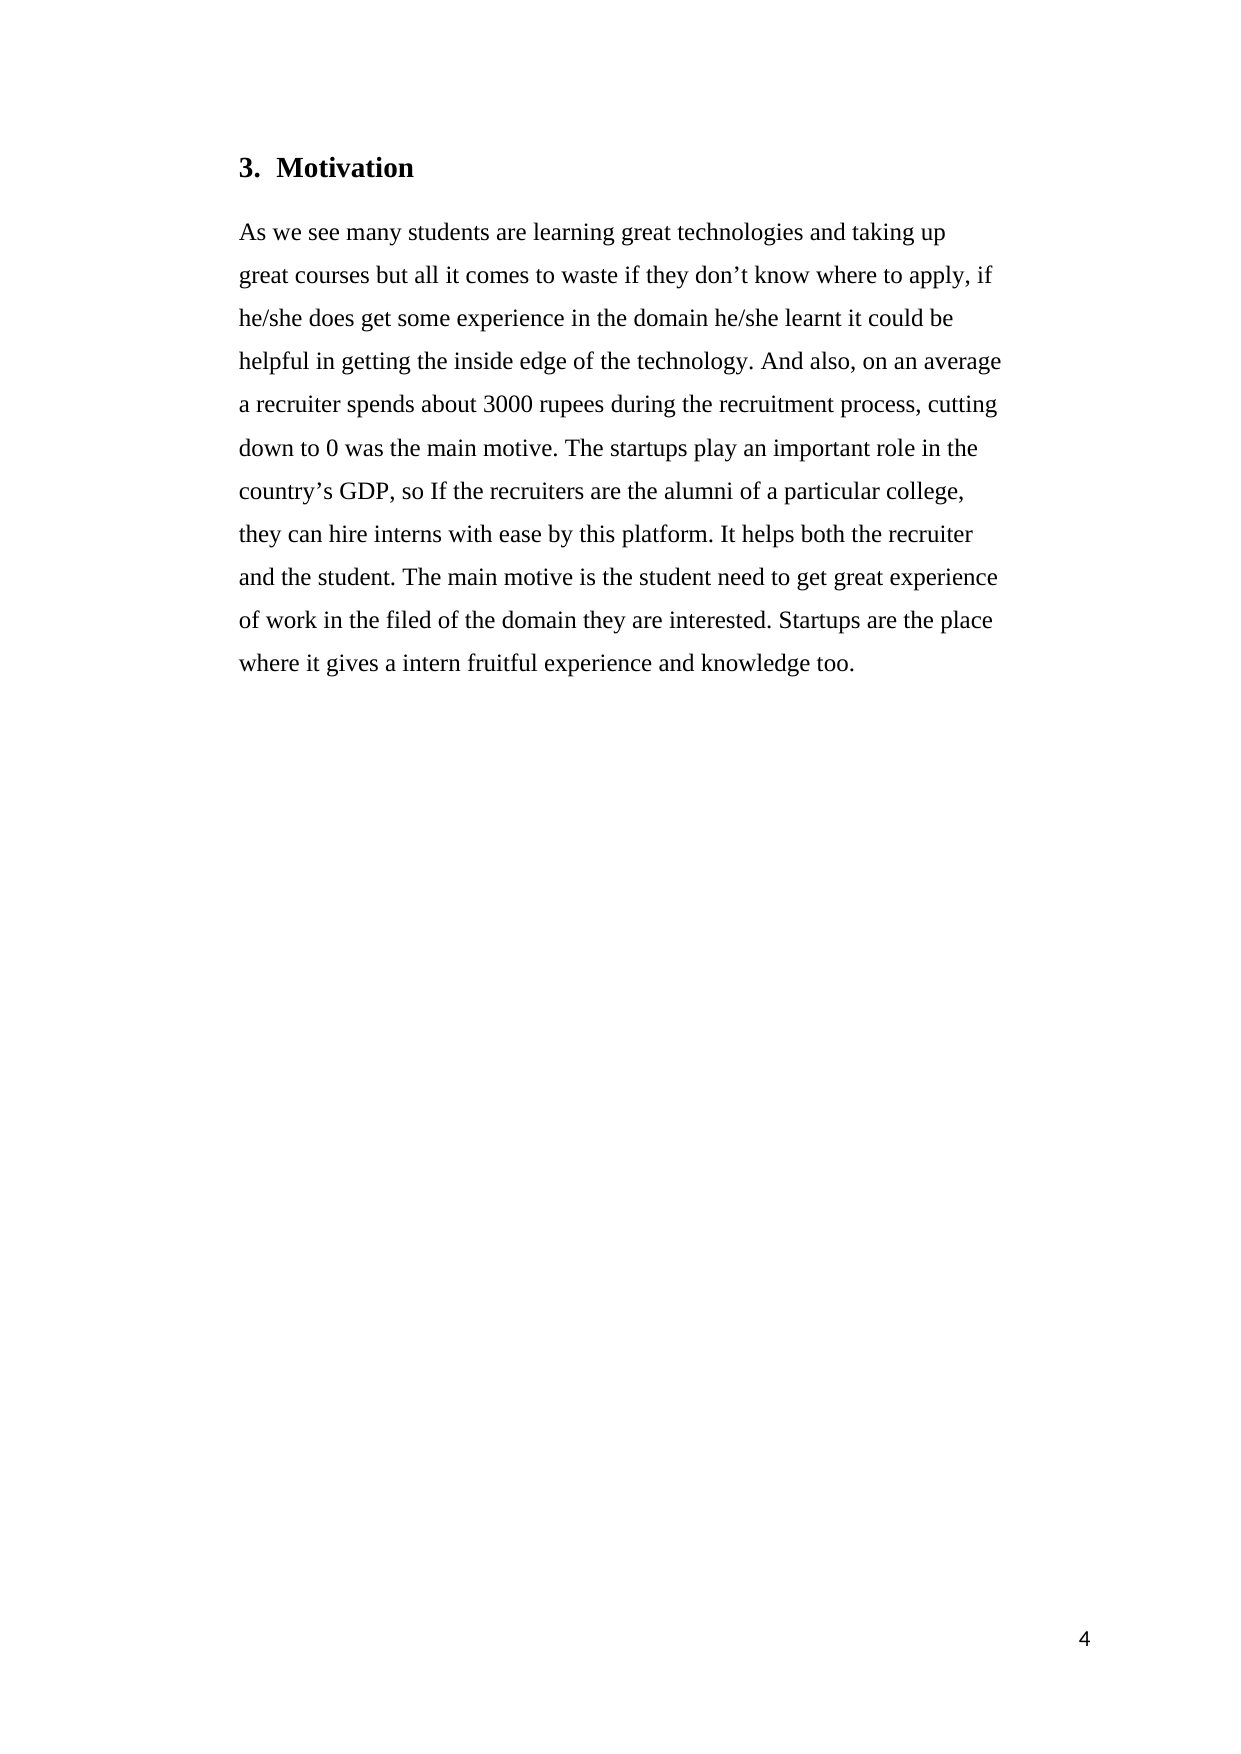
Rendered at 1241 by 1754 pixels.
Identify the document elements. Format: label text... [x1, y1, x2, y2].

text As we see many students are learning great technologies and taking up great courses but all it comes to waste if they don’t know where to apply, if he/she does get some experience in the domain he/she learnt it could be helpful in getting the inside edge of the technology. And also, on an average a recruiter spends about 3000 rupees during the recruitment process, cutting down to 0 was the main motive. The startups play an important role in the country’s GDP, so If the recruiters are the alumni of a particular college, they can hire interns with ease by this platform. It helps both the recruiter and the student. The main motive is the student need to get great experience of work in the filed of the domain they are interested. Startups are the place where it gives a intern fruitful experience and knowledge too. [238, 217, 1002, 677]
list Motivation [239, 150, 1002, 183]
